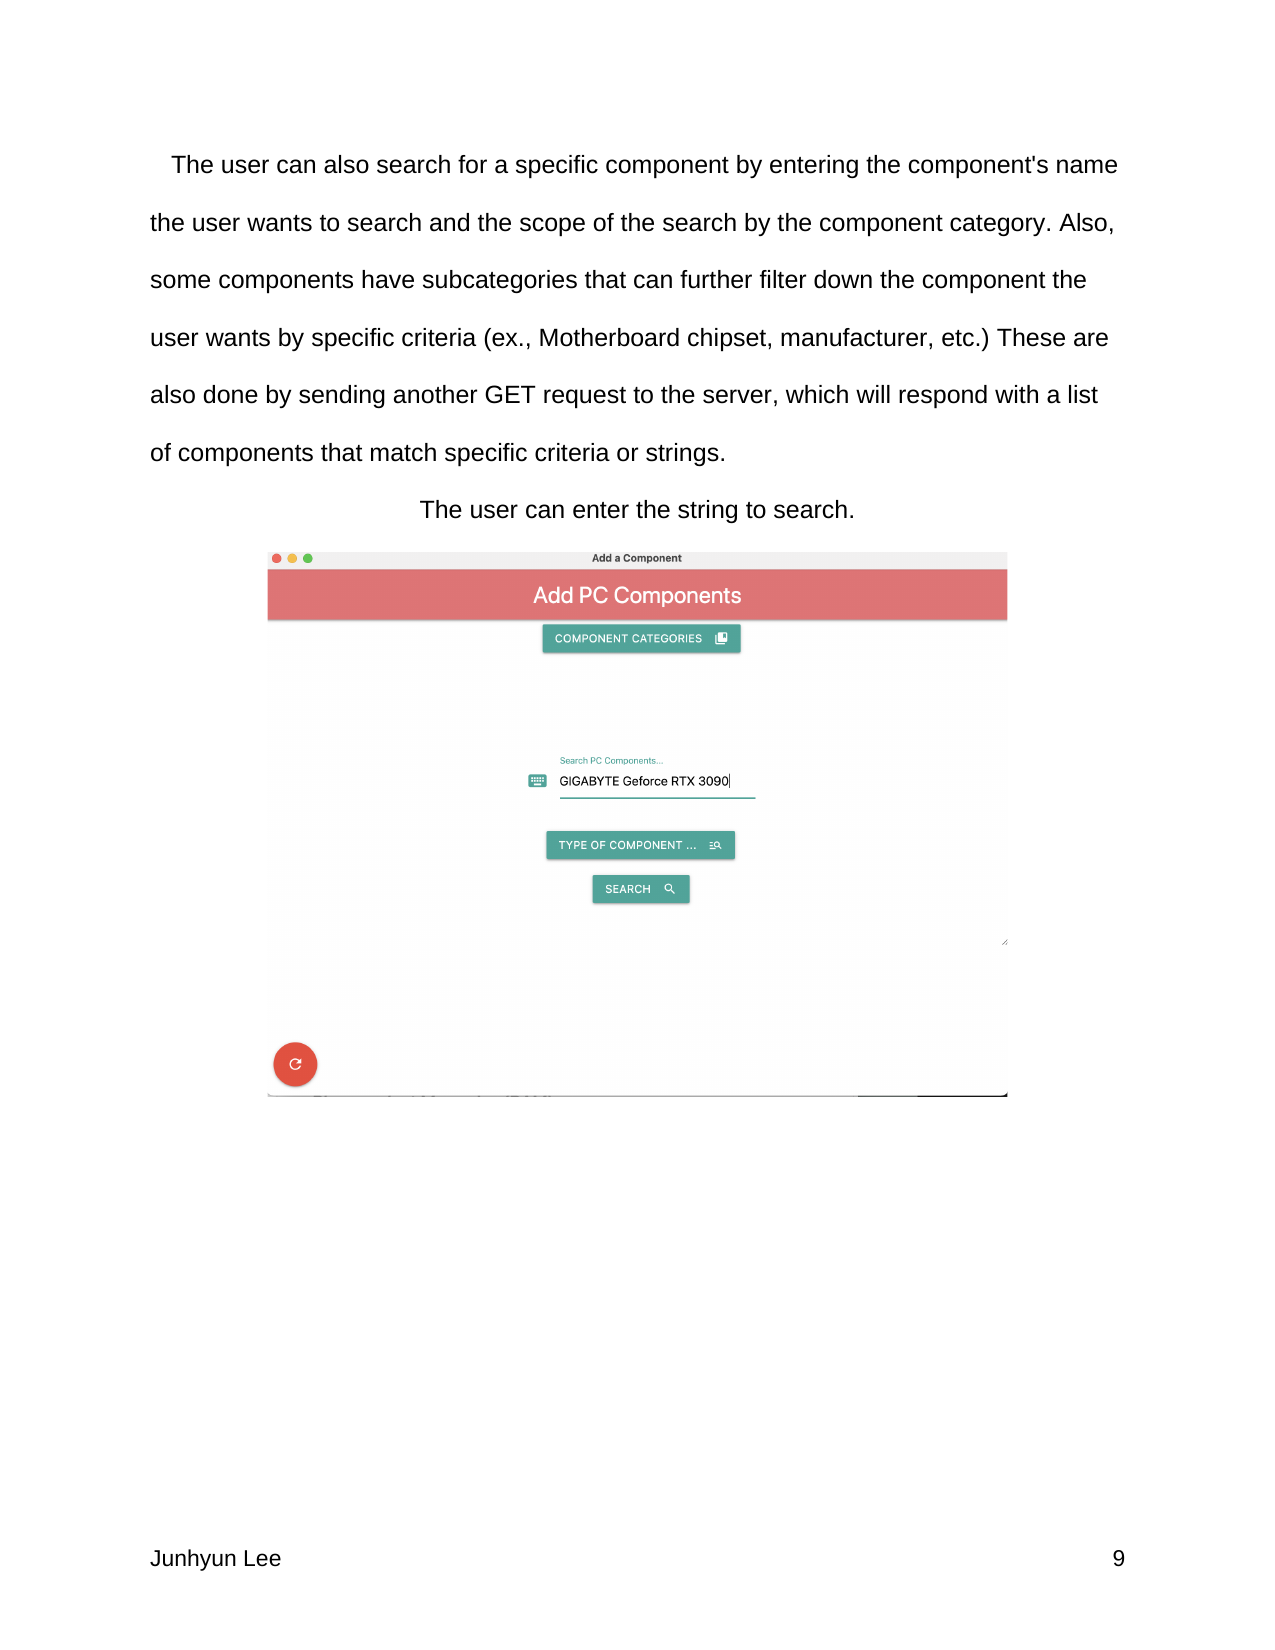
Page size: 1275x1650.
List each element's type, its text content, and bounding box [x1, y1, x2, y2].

text The user can enter the string to search. [150, 495, 1125, 524]
picture [267, 552, 1008, 1097]
text The user can also search for a specific component by entering the component's name the user wants to search and the scope of the search by the component category. Also, some components have subcategories that can further filter down the component the user wants by specific criteria (ex., Motherboard chipset, manufacturer, etc.) These are also done by sending another GET request to the server, which will respond with a list of components that match specific criteria or strings. [150, 150, 1125, 466]
